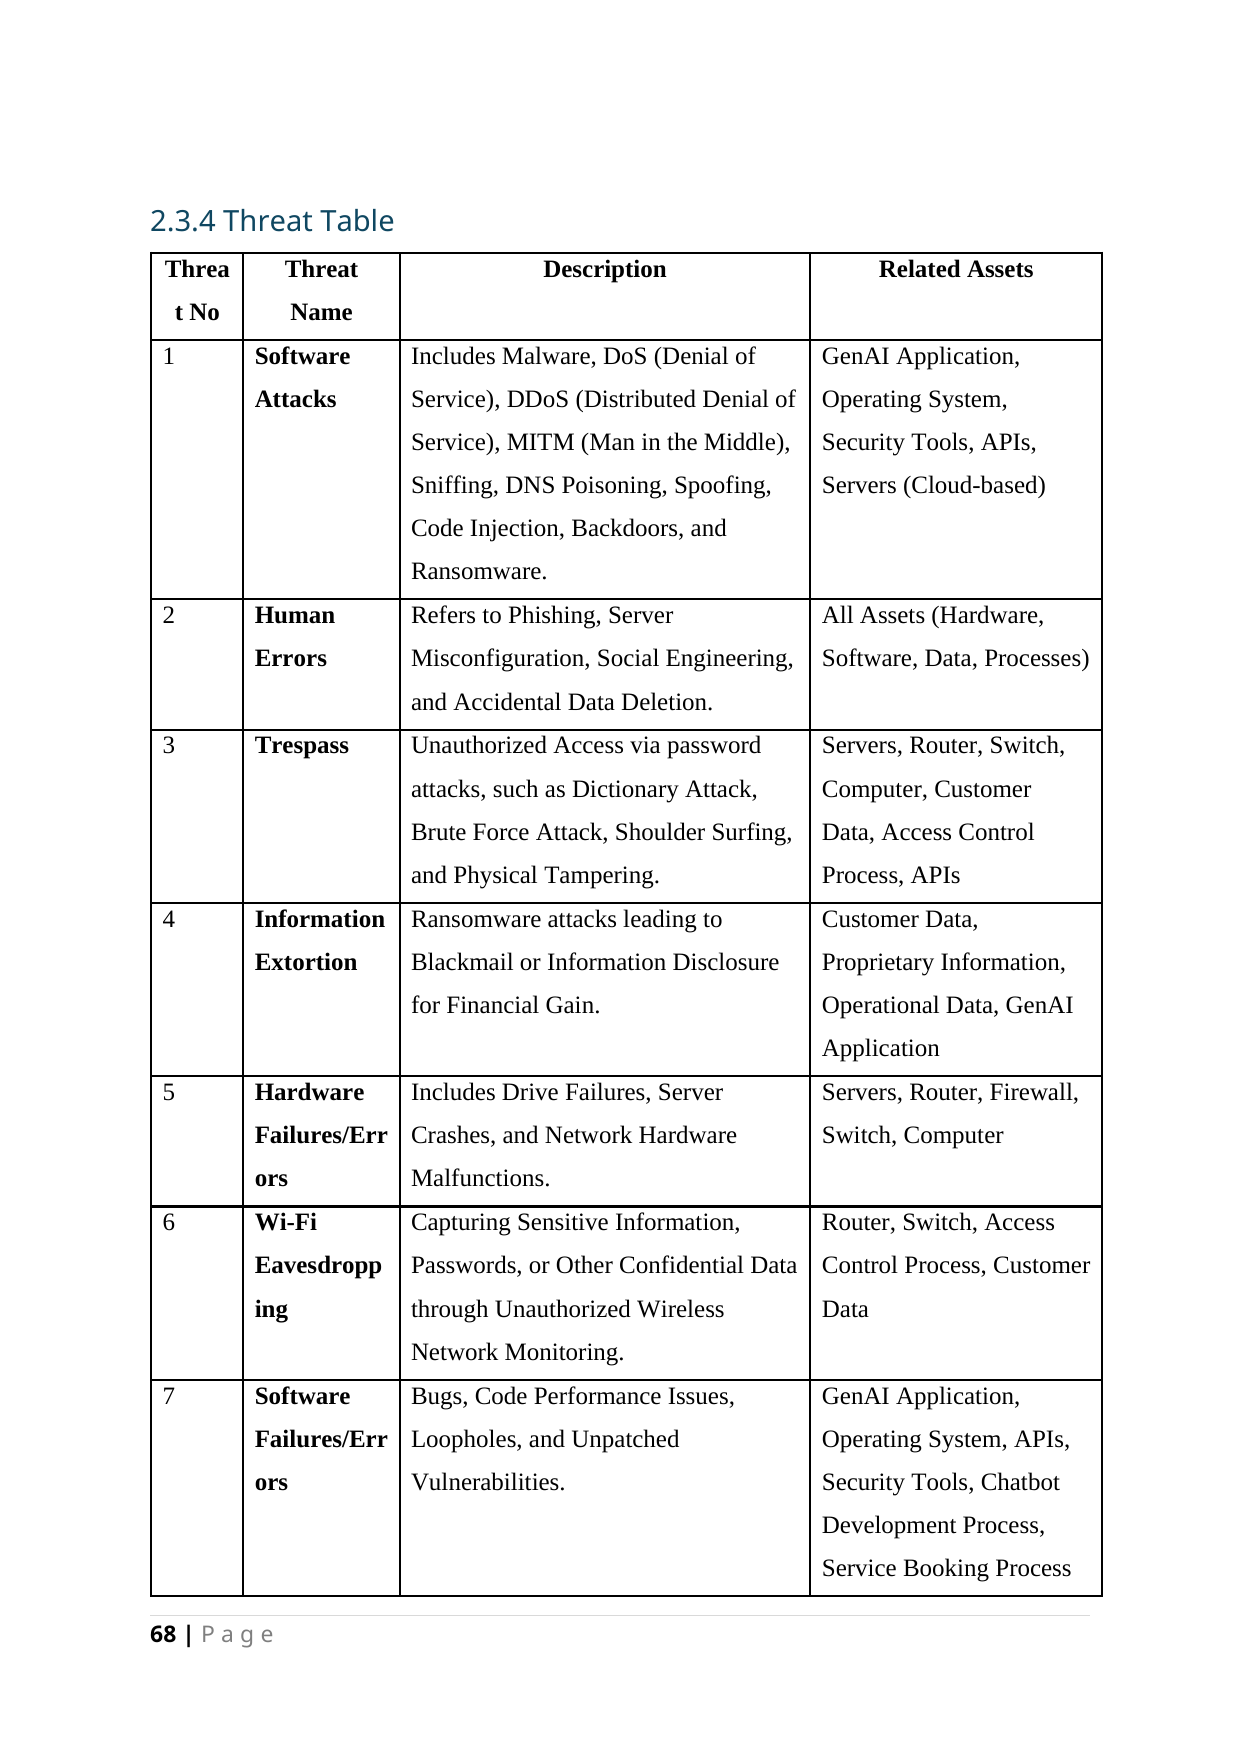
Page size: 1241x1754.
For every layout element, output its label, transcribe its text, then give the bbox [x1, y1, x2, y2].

table_cell Servers, Router, Firewall, Switch, Computer [811, 1077, 1101, 1205]
table_cell Servers, Router, Switch, Computer, Customer Data, Access Control Process, APIs [811, 731, 1101, 902]
table_cell Refers to Phishing, Server Misconfiguration, Social Engineering, and Accidental Data Deletion. [401, 600, 809, 728]
table_cell Unauthorized Access via password attacks, such as Dictionary Attack, Brute Force Attack, Shoulder Surfing, and Physical Tampering. [401, 731, 809, 902]
table_cell Trespass [244, 731, 399, 902]
table_header Description [401, 254, 809, 339]
table_cell Router, Switch, Access Control Process, Customer Data [811, 1208, 1101, 1379]
table_cell GenAI Application, Operating System, Security Tools, APIs, Servers (Cloud-based) [811, 341, 1101, 598]
table_cell Includes Malware, DoS (Denial of Service), DDoS (Distributed Denial of Service), MITM (Man in the Middle), Sniffing, DNS Poisoning, Spoofing, Code Injection, Backdoors, and Ransomware. [401, 341, 809, 598]
table_header Related Assets [811, 254, 1101, 339]
table_cell Information Extortion [244, 904, 399, 1075]
table_cell 5 [152, 1077, 242, 1205]
table_cell Wi-Fi Eavesdropping [244, 1208, 399, 1379]
table_cell 4 [152, 904, 242, 1075]
table_cell GenAI Application, Operating System, APIs, Security Tools, Chatbot Development Process, Service Booking Process [811, 1381, 1101, 1595]
table_cell 7 [152, 1381, 242, 1595]
table_cell Bugs, Code Performance Issues, Loopholes, and Unpatched Vulnerabilities. [401, 1381, 809, 1595]
table_cell Capturing Sensitive Information, Passwords, or Other Confidential Data through Unauthorized Wireless Network Monitoring. [401, 1208, 809, 1379]
table_header Threat Name [244, 254, 399, 339]
table_cell 3 [152, 731, 242, 902]
table_cell Includes Drive Failures, Server Crashes, and Network Hardware Malfunctions. [401, 1077, 809, 1205]
table_cell Hardware Failures/Errors [244, 1077, 399, 1205]
subtitle 2.3.4 Threat Table [150, 200, 1090, 240]
table_cell Human Errors [244, 600, 399, 728]
table_header Threat No [152, 254, 242, 339]
table_cell All Assets (Hardware, Software, Data, Processes) [811, 600, 1101, 728]
table_cell Customer Data, Proprietary Information, Operational Data, GenAI Application [811, 904, 1101, 1075]
table_cell 2 [152, 600, 242, 728]
table_cell Ransomware attacks leading to Blackmail or Information Disclosure for Financial Gain. [401, 904, 809, 1075]
table_cell Software Failures/Errors [244, 1381, 399, 1595]
table_cell 6 [152, 1208, 242, 1379]
table_cell 1 [152, 341, 242, 598]
table_cell Software Attacks [244, 341, 399, 598]
